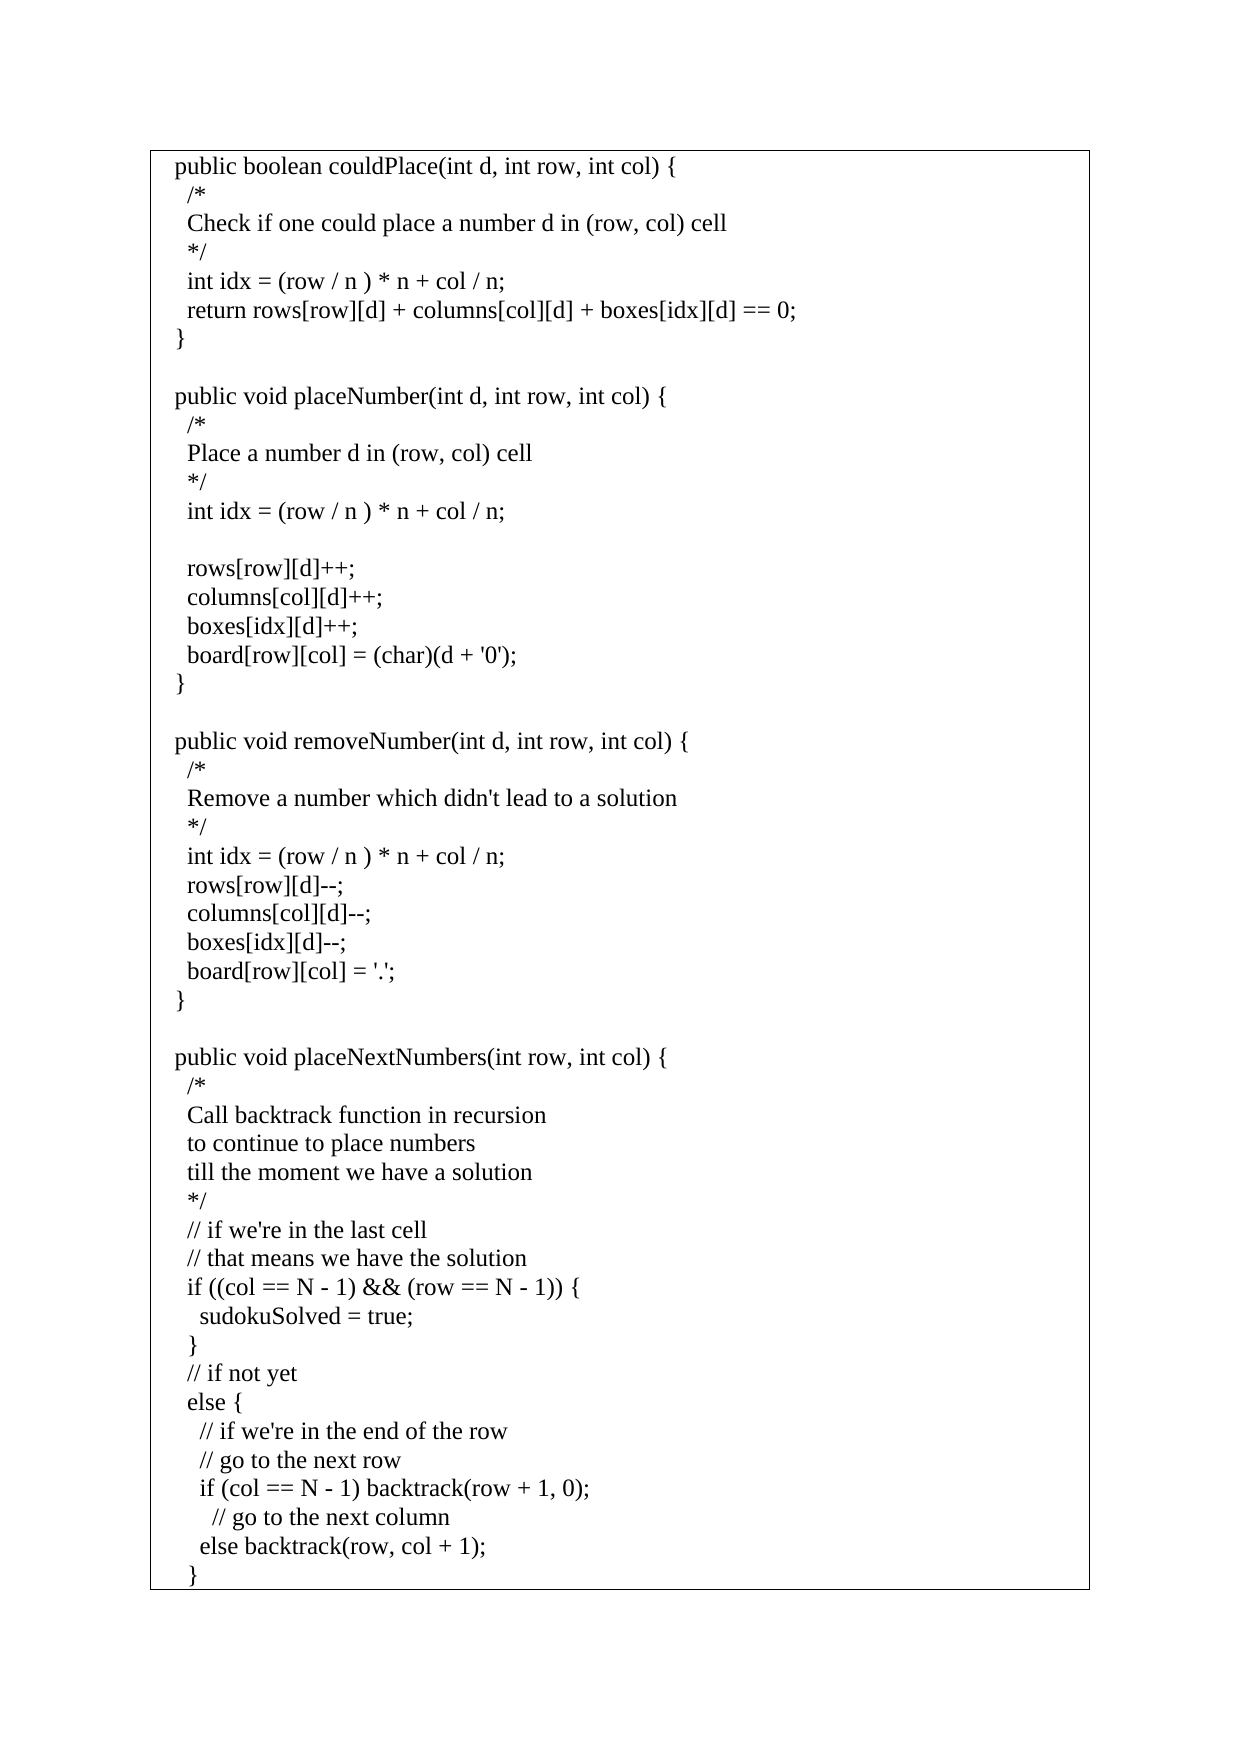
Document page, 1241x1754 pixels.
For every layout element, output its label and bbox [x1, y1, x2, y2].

table_header [151, 151, 1089, 1588]
